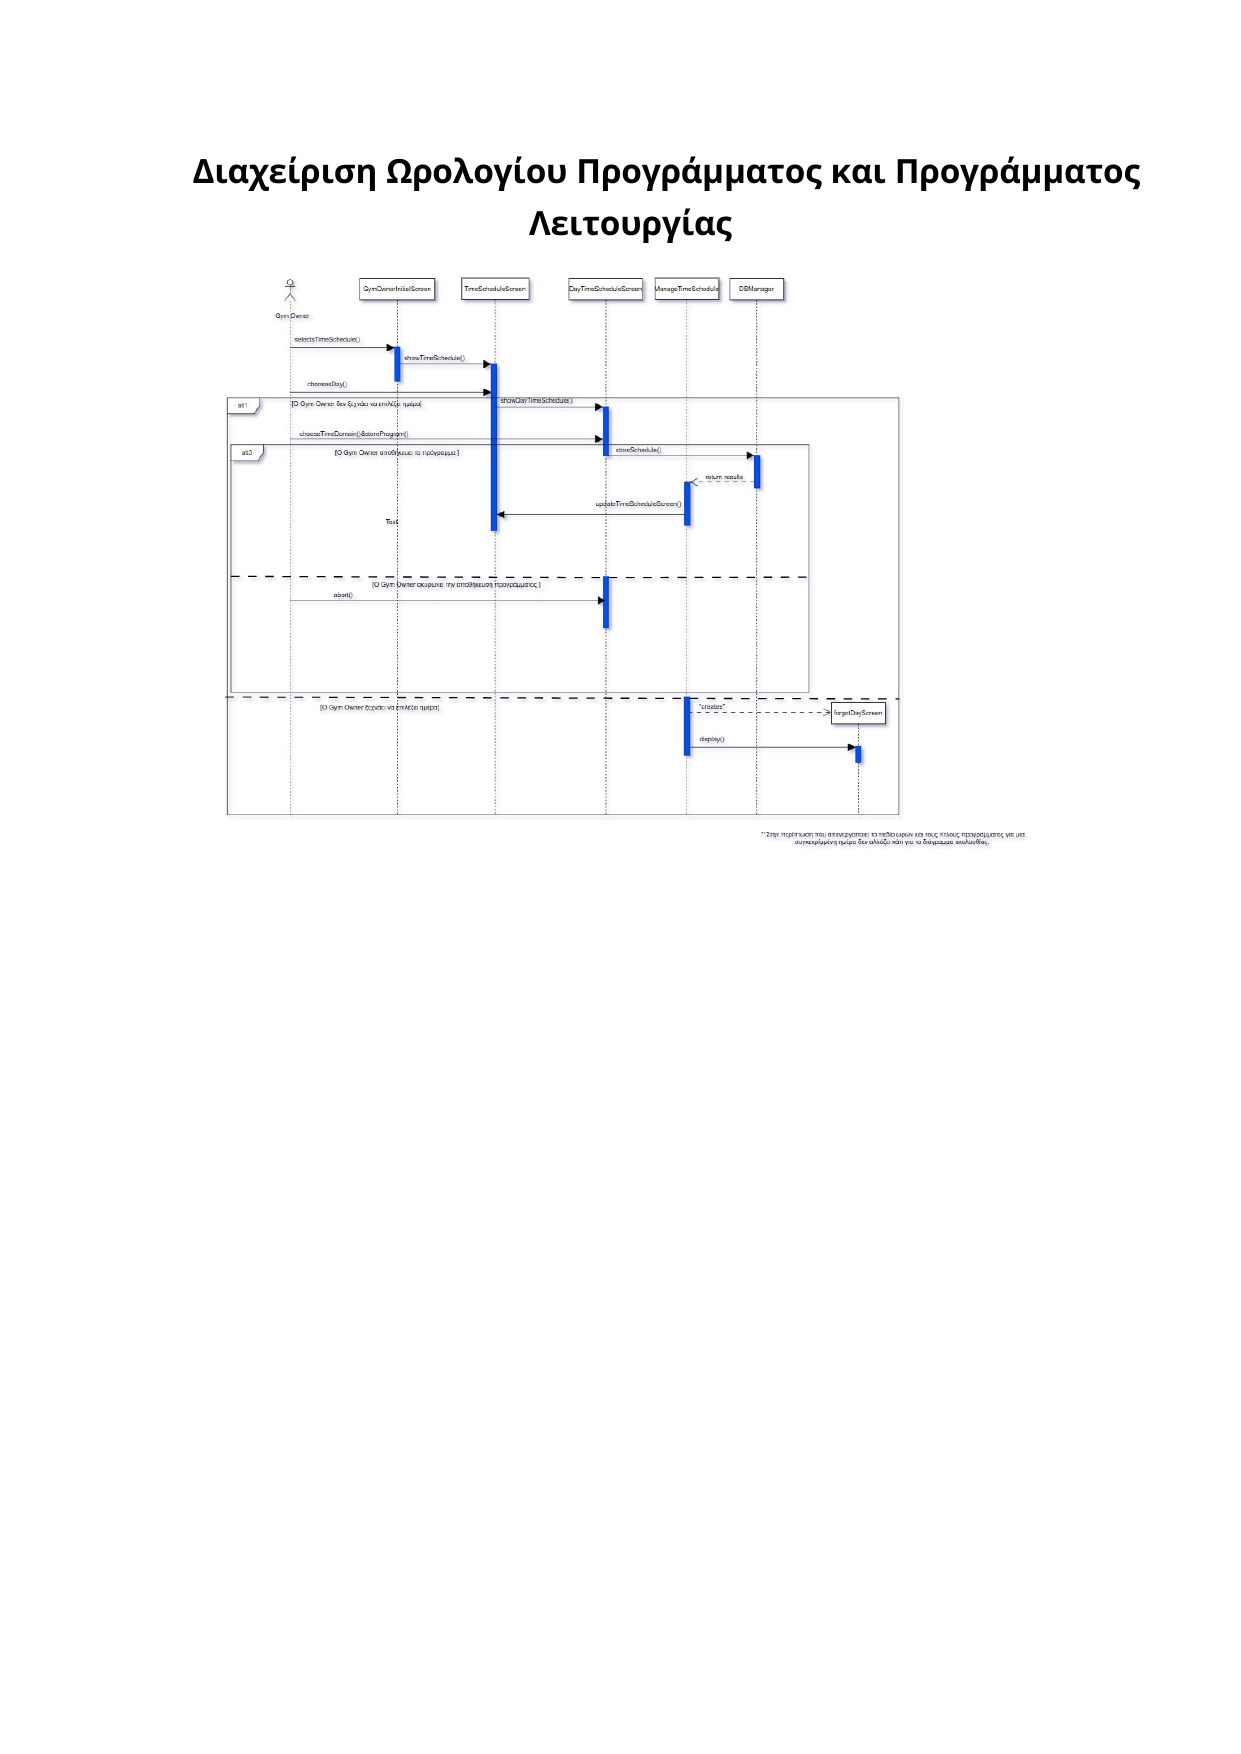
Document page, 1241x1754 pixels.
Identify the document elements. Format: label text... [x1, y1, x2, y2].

picture [225, 276, 1030, 850]
text Διαχείριση Ωρολογίου Προγράμματος και Προγράμματος Λειτουργίας [192, 148, 1166, 245]
